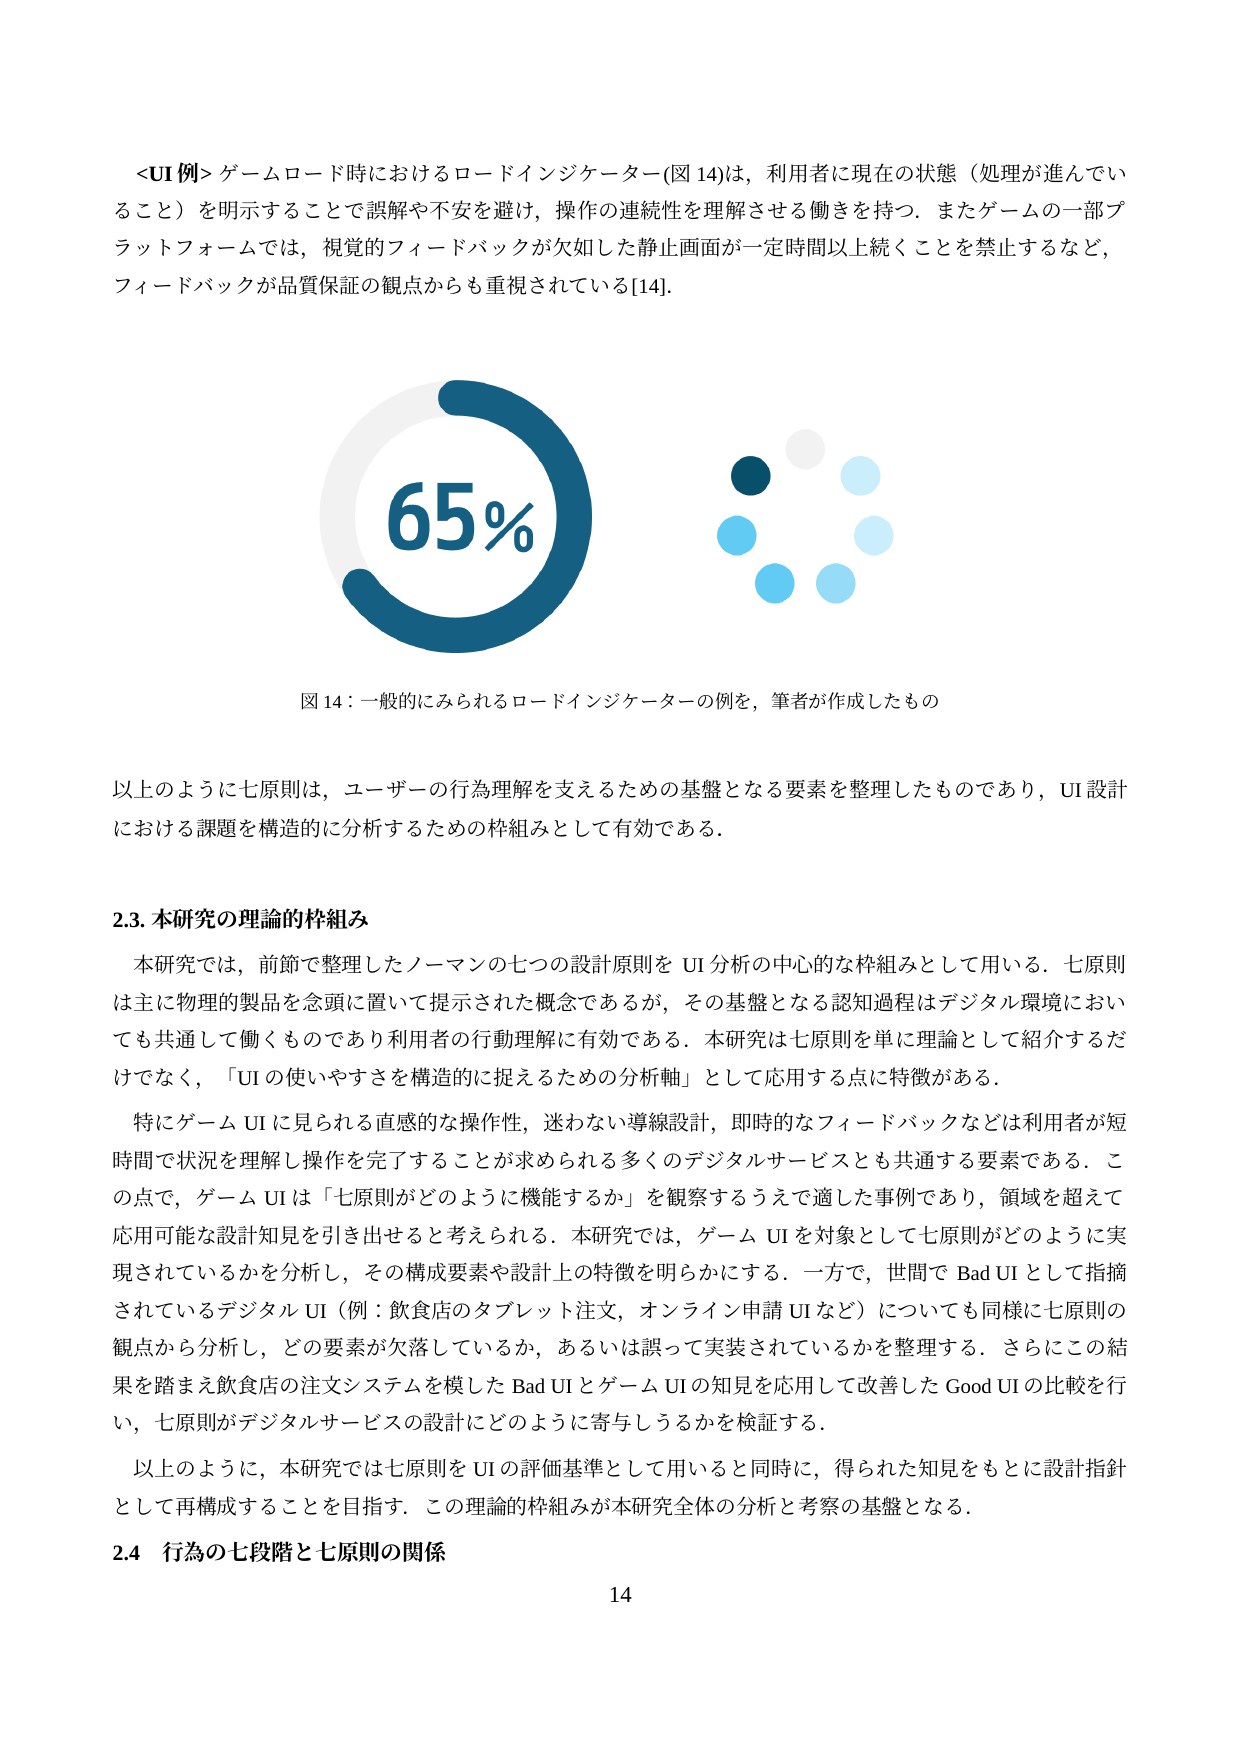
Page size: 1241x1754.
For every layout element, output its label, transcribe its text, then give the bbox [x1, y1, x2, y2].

text 本研究では，前節で整理したノーマンの七つの設計原則を UI 分析の中心的な枠組みとして用いる．七原則は主に物理的製品を念頭に置いて提示された概念であるが，その基盤となる認知過程はデジタル環境においても共通して働くものであり利用者の行動理解に有効である．本研究は七原則を単に理論として紹介するだけでなく，「UI の使いやすさを構造的に捉えるための分析軸」として応用する点に特徴がある． [112, 945, 1128, 1095]
picture [283, 326, 957, 686]
text 以上のように，本研究では七原則をUIの評価基準として用いると同時に，得られた知見をもとに設計指針として再構成することを目指す．この理論的枠組みが本研究全体の分析と考察の基盤となる． [112, 1449, 1128, 1524]
text 特にゲーム UI に見られる直感的な操作性，迷わない導線設計，即時的なフィードバックなどは利用者が短時間で状況を理解し操作を完了することが求められる多くのデジタルサービスとも共通する要素である．この点で，ゲーム UI は「七原則がどのように機能するか」を観察するうえで適した事例であり，領域を超えて応用可能な設計知見を引き出せると考えられる．本研究では，ゲーム UI を対象として七原則がどのように実現されているかを分析し，その構成要素や設計上の特徴を明らかにする．一方で，世間で Bad UI として指摘されているデジタル UI（例：飲食店のタブレット注文，オンライン申請UIなど）についても同様に七原則の観点から分析し，どの要素が欠落しているか，あるいは誤って実装されているかを整理する．さらにこの結果を踏まえ飲食店の注文システムを模したBad UIとゲームUIの知見を応用して改善したGood UIの比較を行い，七原則がデジタルサービスの設計にどのように寄与しうるかを検証する． [112, 1103, 1128, 1441]
text 2.4 行為の七段階と七原則の関係 [112, 1532, 1128, 1570]
text 2.3. 本研究の理論的枠組み [112, 899, 1128, 936]
text 以上のように七原則は，ユーザーの行為理解を支えるための基盤となる要素を整理したものであり，UI設計における課題を構造的に分析するための枠組みとして有効である． [112, 770, 1128, 845]
text <UI例> ゲームロード時におけるロードインジケーター(図14)は，利用者に現在の状態（処理が進んでいること）を明示することで誤解や不安を避け，操作の連続性を理解させる働きを持つ．またゲームの一部プラットフォームでは，視覚的フィードバックが欠如した静止画面が一定時間以上続くことを禁止するなど，フィードバックが品質保証の観点からも重視されている[14]． [112, 153, 1128, 303]
